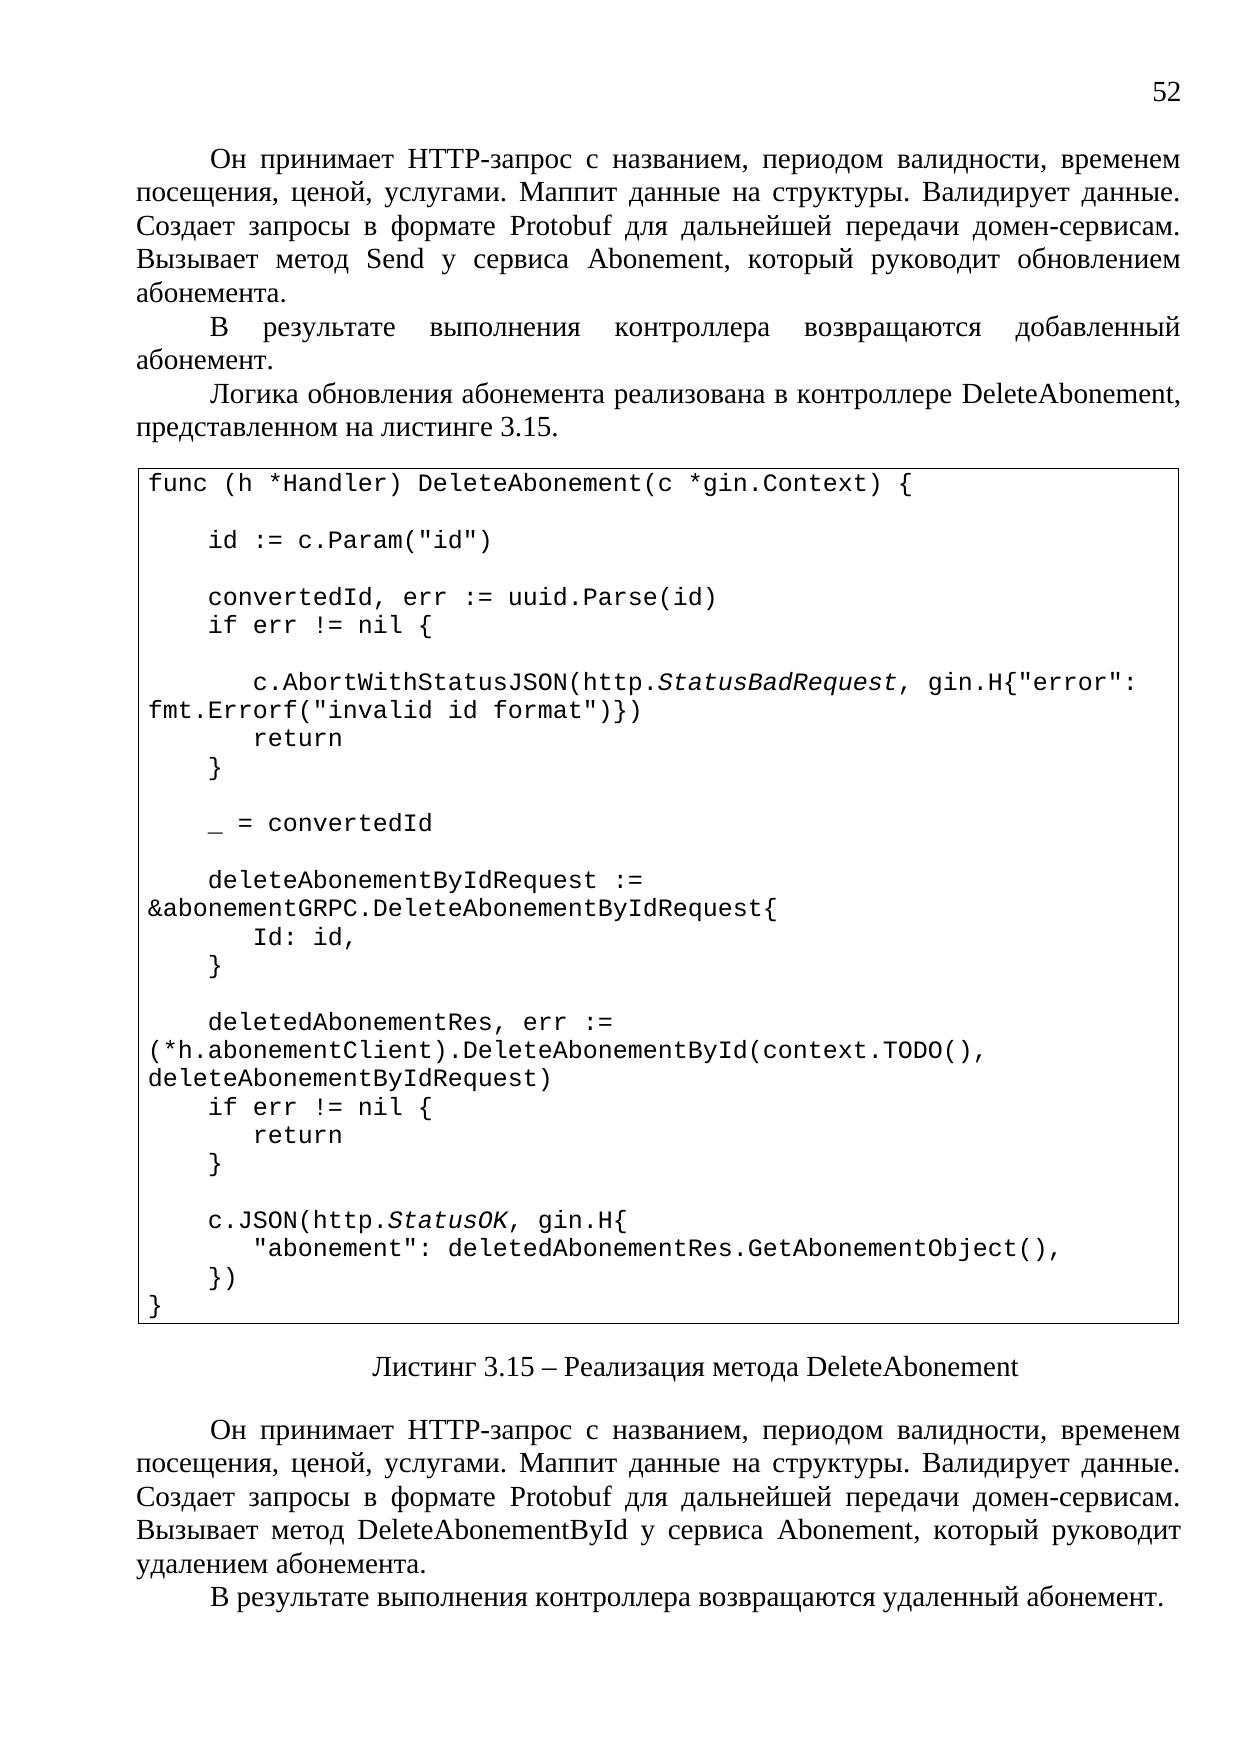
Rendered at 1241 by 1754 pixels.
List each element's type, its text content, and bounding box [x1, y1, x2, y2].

text В результате выполнения контроллера возвращаются добавленный абонемент. [136, 309, 1181, 376]
text Логика обновления абонемента реализована в контроллере DeleteAbonement, представленном на листинге 3.15. [136, 376, 1181, 443]
text Листинг 3.15 – Реализация метода DeleteAbonement [136, 1349, 1181, 1383]
text Он принимает HTTP-запрос с названием, периодом валидности, временем посещения, ценой, услугами. Маппит данные на структуры. Валидирует данные. Создает запросы в формате Protobuf для дальнейшей передачи домен-сервисам. Вызывает метод Send у сервиса Abonement, который руководит обновлением абонемента. [136, 141, 1181, 309]
text func (h *Handler) DeleteAbonement(c *gin.Context) { id := c.Param("id") convertedId, err := uuid.Parse(id) if err != nil { c.AbortWithStatusJSON(http.StatusBadRequest, gin.H{"error": fmt.Errorf("invalid id format")}) return } _ = convertedId deleteAbonementByIdRequest := &abonementGRPC.DeleteAbonementByIdRequest{ Id: id, } deletedAbonementRes, err := (*h.abonementClient).DeleteAbonementById(context.TODO(), deleteAbonementByIdRequest) if err != nil { return } c.JSON(http.StatusOK, gin.H{ "abonement": deletedAbonementRes.GetAbonementObject(), }) } [139, 469, 1178, 1323]
text Он принимает HTTP-запрос с названием, периодом валидности, временем посещения, ценой, услугами. Маппит данные на структуры. Валидирует данные. Создает запросы в формате Protobuf для дальнейшей передачи домен-сервисам. Вызывает метод DeleteAbonementById у сервиса Abonement, который руководит удалением абонемента. [136, 1412, 1181, 1579]
text В результате выполнения контроллера возвращаются удаленный абонемент. [136, 1579, 1181, 1613]
